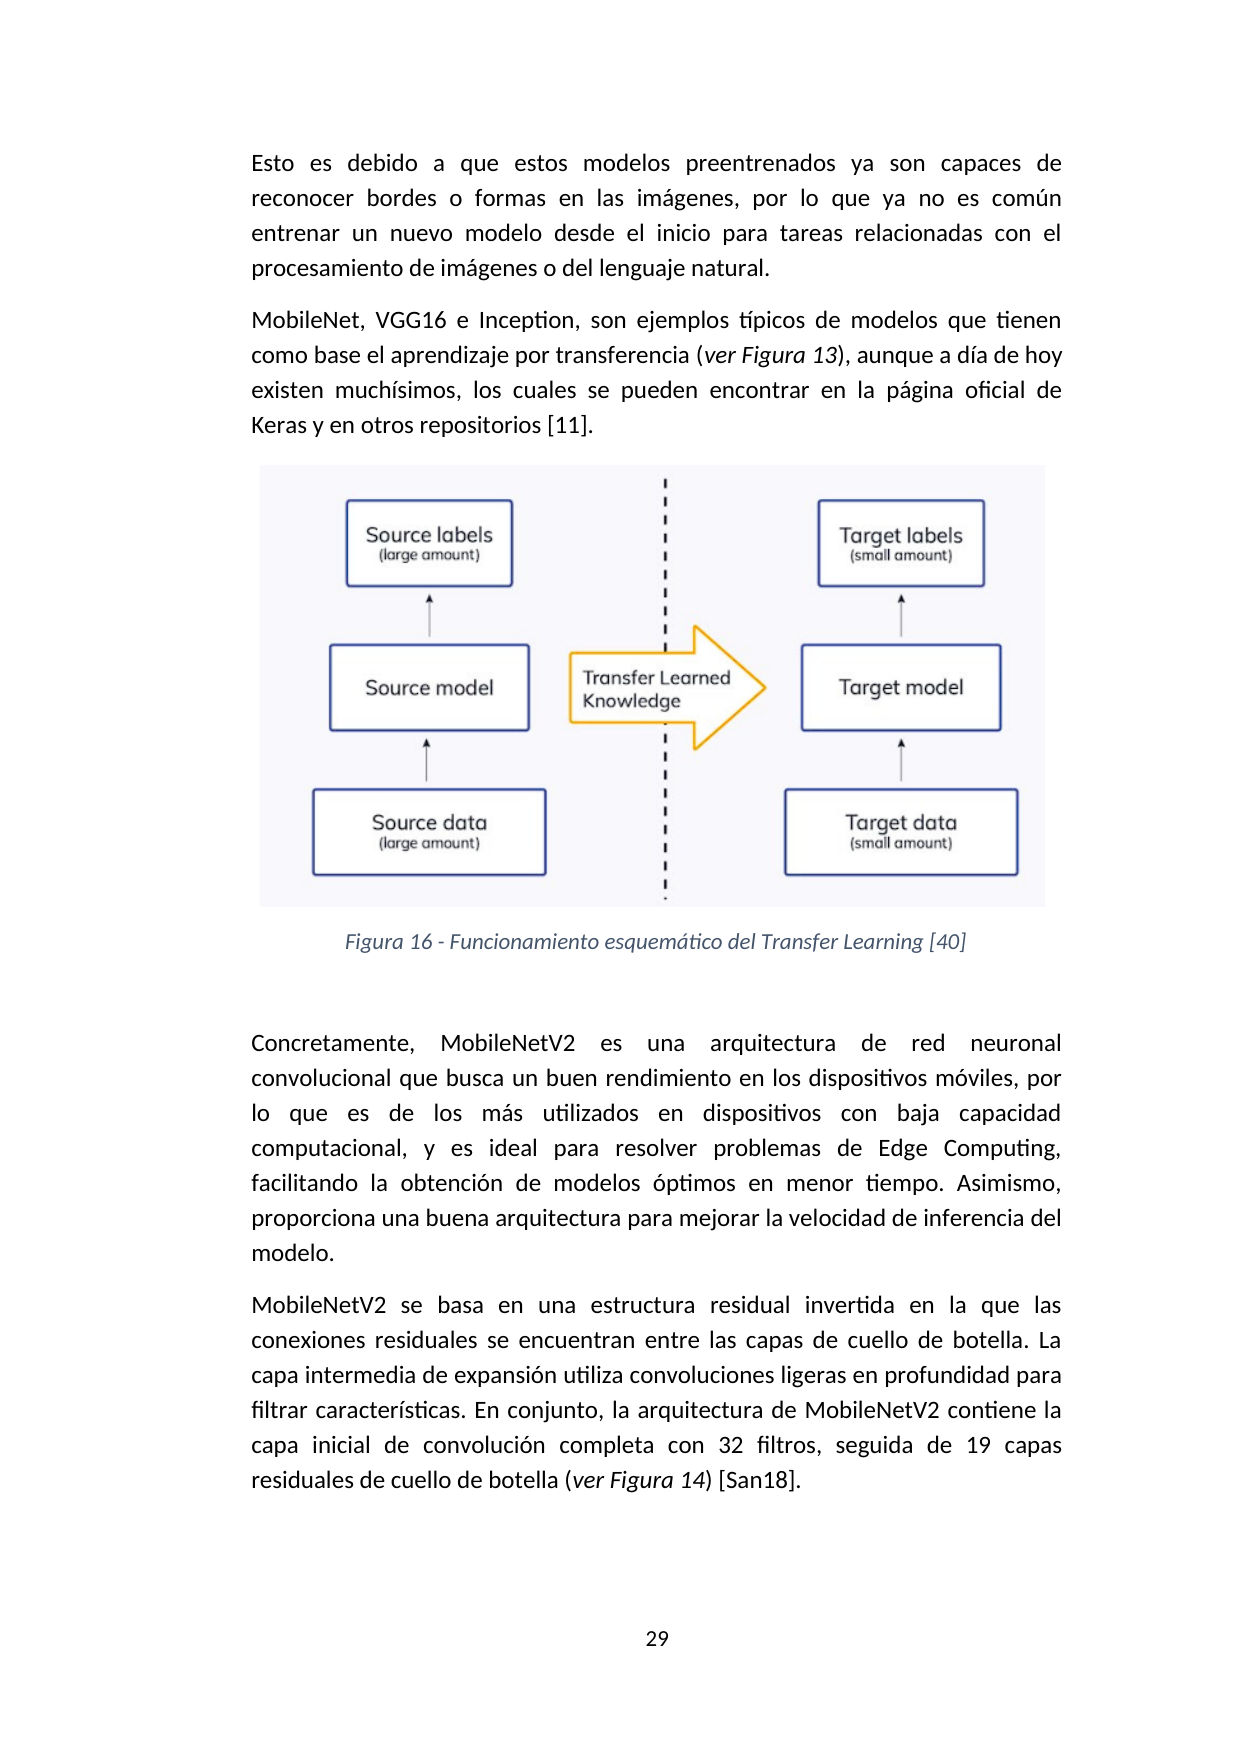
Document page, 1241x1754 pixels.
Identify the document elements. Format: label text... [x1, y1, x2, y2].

text Esto es debido a que estos modelos preentrenados ya son capaces de reconocer bordes o formas en las imágenes, por lo que ya no es común entrenar un nuevo modelo desde el inicio para tareas relacionadas con el procesamiento de imágenes o del lenguaje natural. [251, 148, 1063, 283]
text Concretamente, MobileNetV2 es una arquitectura de red neuronal convolucional que busca un buen rendimiento en los dispositivos móviles, por lo que es de los más utilizados en dispositivos con baja capacidad computacional, y es ideal para resolver problemas de Edge Computing, facilitando la obtención de modelos óptimos en menor tiempo. Asimismo, proporciona una buena arquitectura para mejorar la velocidad de inferencia del modelo. [251, 1028, 1063, 1268]
picture [259, 465, 1046, 907]
text MobileNet, VGG16 e Inception, son ejemplos típicos de modelos que tienen como base el aprendizaje por transferencia (ver Figura 13), aunque a día de hoy existen muchísimos, los cuales se pueden encontrar en la página oficial de Keras y en otros repositorios [11]. [251, 304, 1063, 440]
text MobileNetV2 se basa en una estructura residual invertida en la que las conexiones residuales se encuentran entre las capas de cuello de botella. La capa intermedia de expansión utiliza convoluciones ligeras en profundidad para filtrar características. En conjunto, la arquitectura de MobileNetV2 contiene la capa inicial de convolución completa con 32 filtros, seguida de 19 capas residuales de cuello de botella (ver Figura 14) [San18]. [251, 1289, 1063, 1495]
